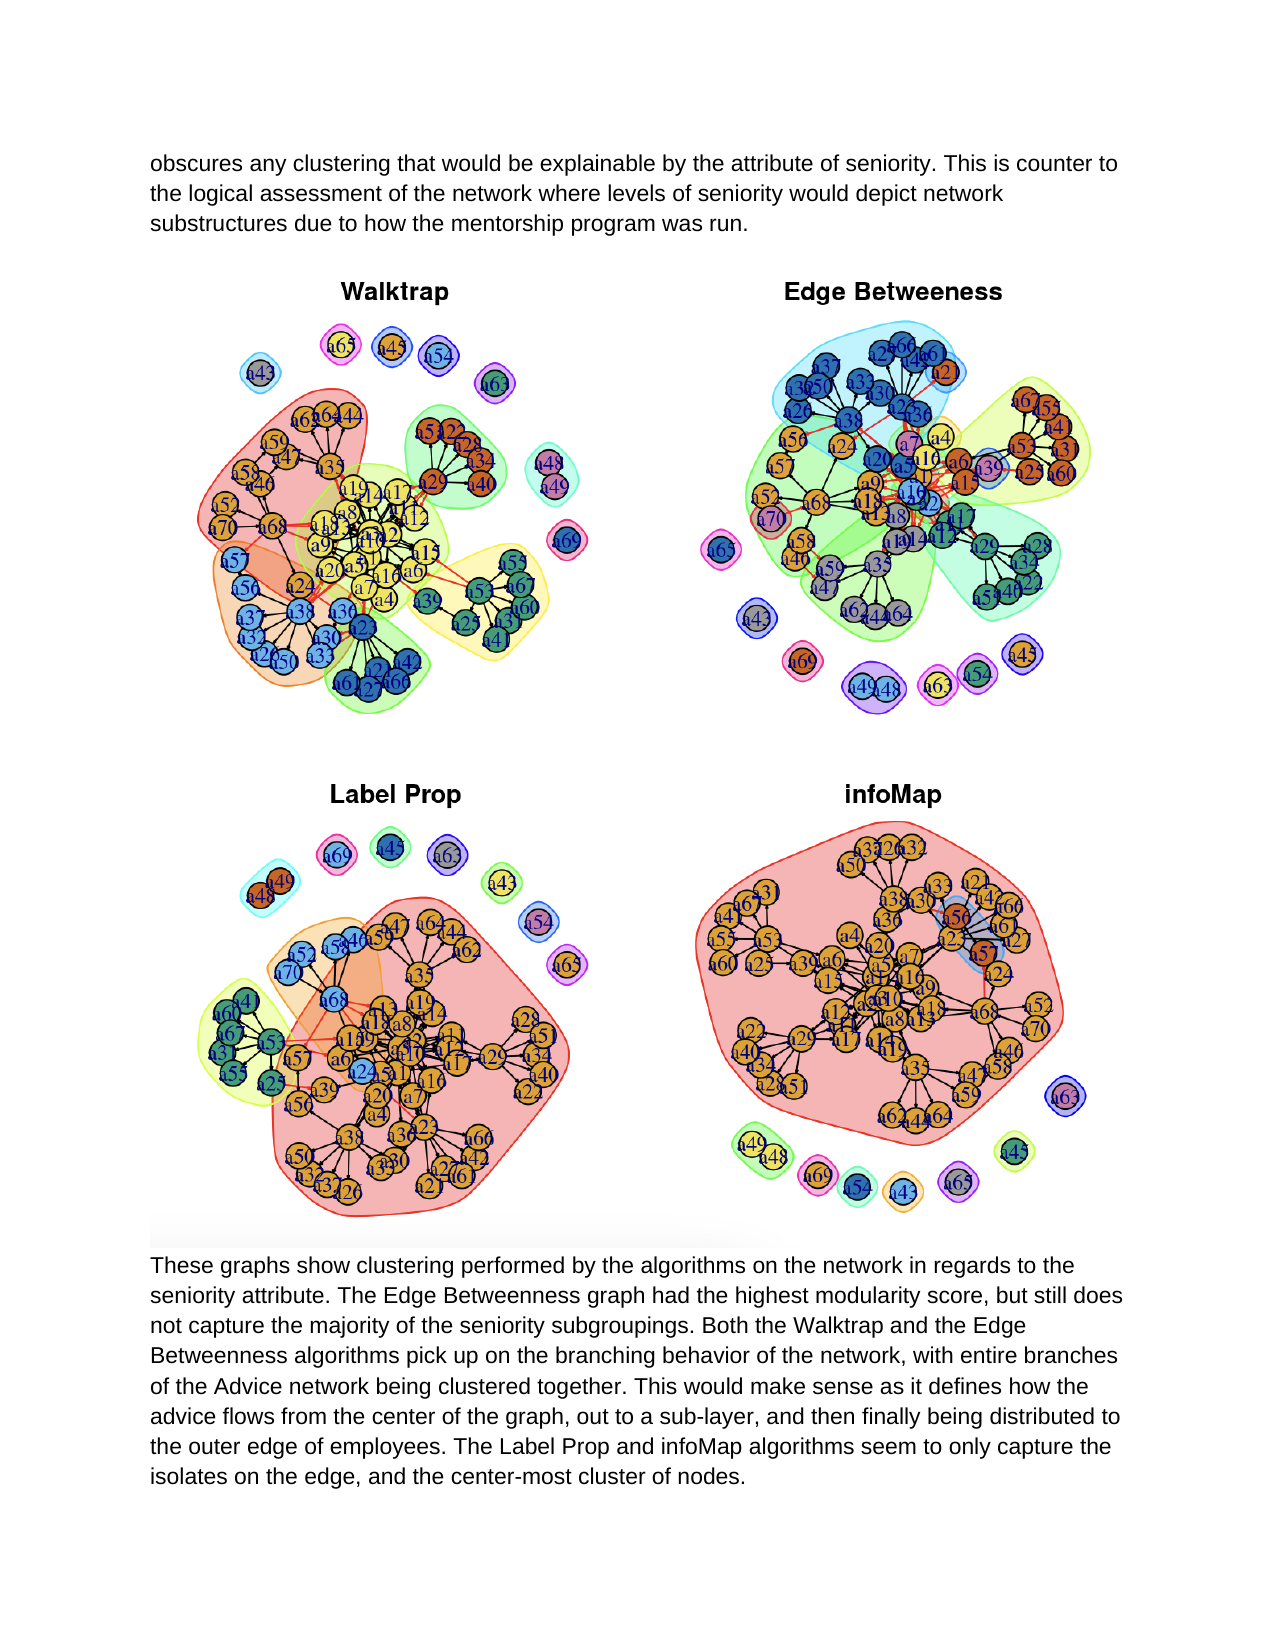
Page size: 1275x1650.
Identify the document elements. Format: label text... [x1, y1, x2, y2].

text These graphs show clustering performed by the algorithms on the network in regards to the seniority attribute. The Edge Betweenness graph had the highest modularity score, but still does not capture the majority of the seniority subgroupings. Both the Walktrap and the Edge Betweenness algorithms pick up on the branching behavior of the network, with entire branches of the Advice network being clustered together. This would make sense as it defines how the advice flows from the center of the graph, out to a sub-layer, and then finally being distributed to the outer edge of employees. The Label Prop and infoMap algorithms seem to only capture the isolates on the edge, and the center-most cluster of nodes. [150, 1252, 1125, 1489]
picture [150, 270, 1125, 1248]
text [150, 150, 1125, 237]
